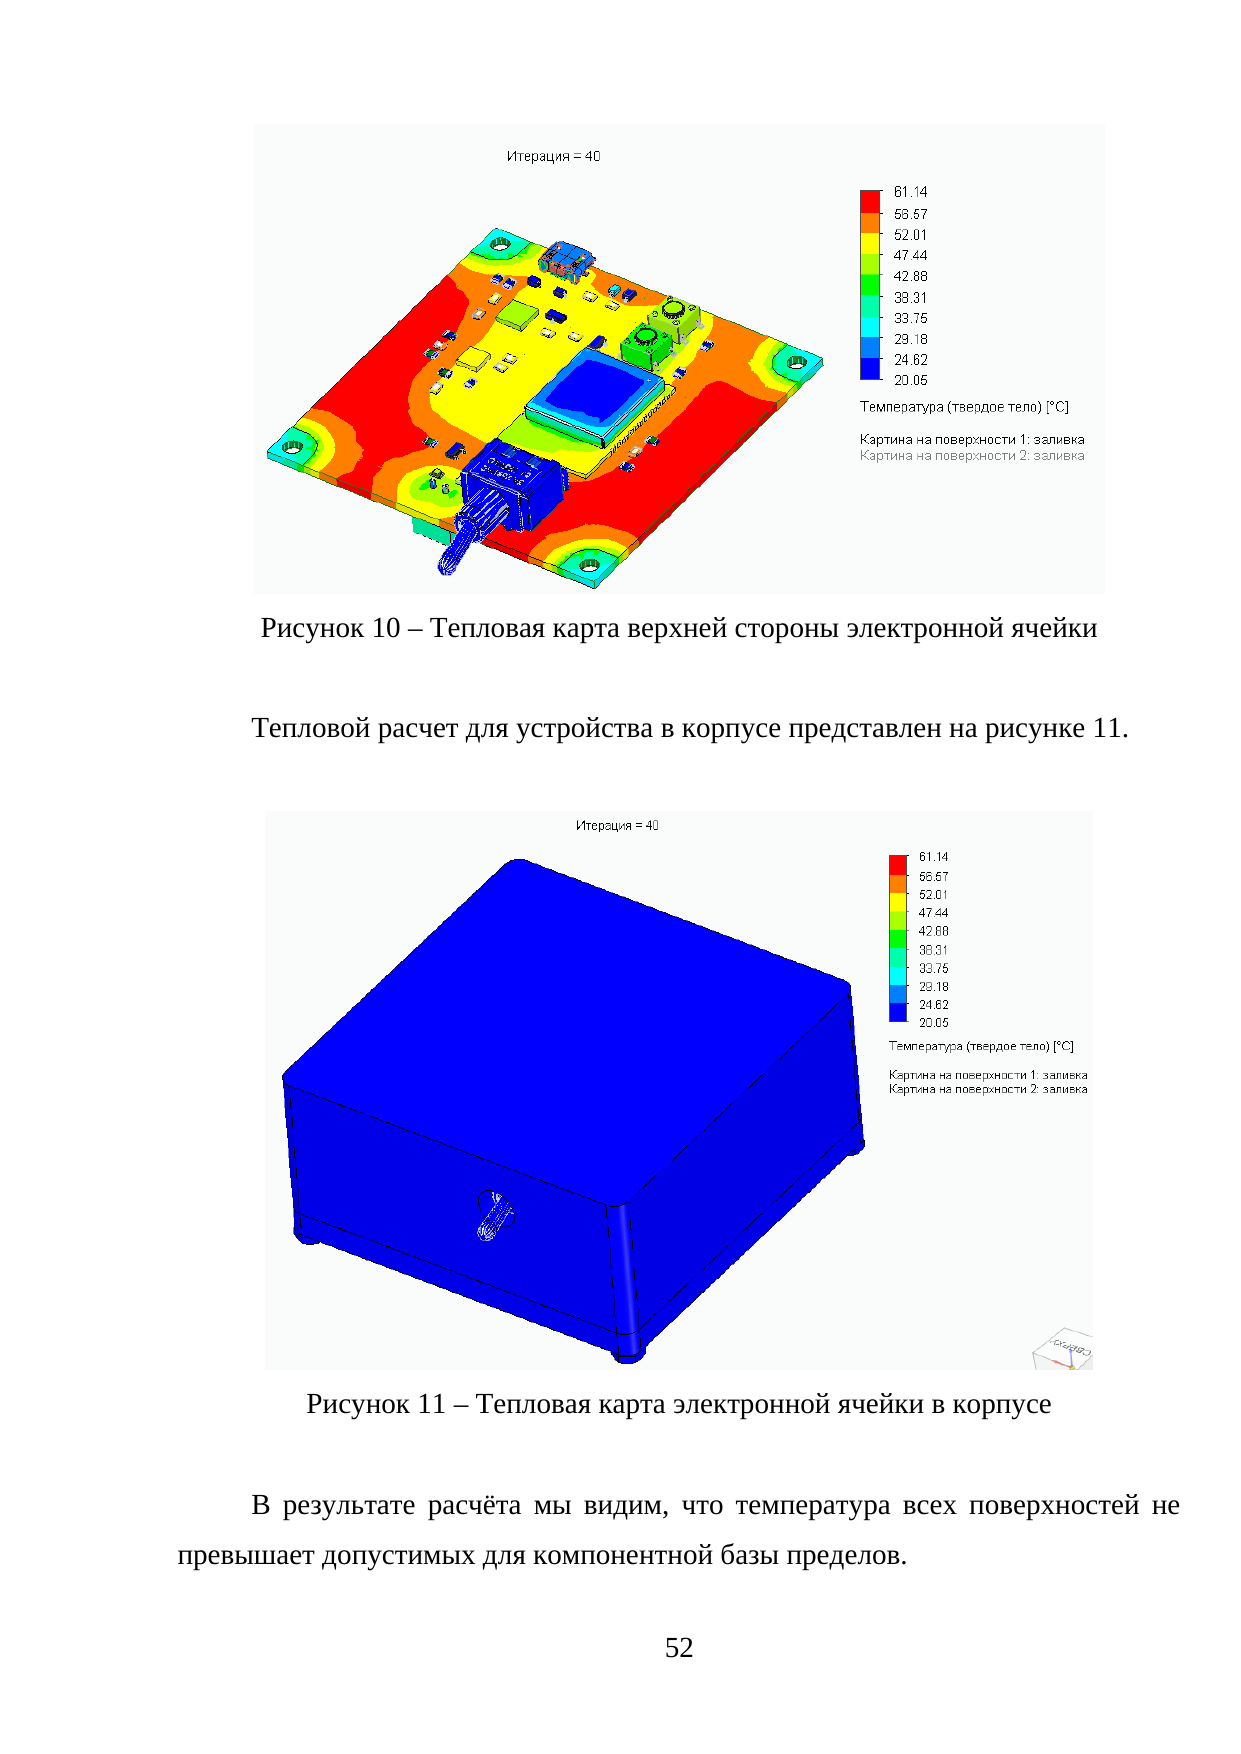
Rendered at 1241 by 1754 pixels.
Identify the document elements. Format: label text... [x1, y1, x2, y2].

text В результате расчёта мы видим, что температура всех поверхностей не превышает допустимых для компонентной базы пределов. [177, 1487, 1181, 1571]
picture [265, 811, 1093, 1370]
text Рисунок 10 – Тепловая карта верхней стороны электронной ячейки [177, 610, 1181, 643]
text Рисунок 11 – Тепловая карта электронной ячейки в корпусе [177, 1386, 1181, 1420]
text Тепловой расчет для устройства в корпусе представлен на рисунке 11. [177, 711, 1181, 744]
picture [253, 124, 1105, 594]
